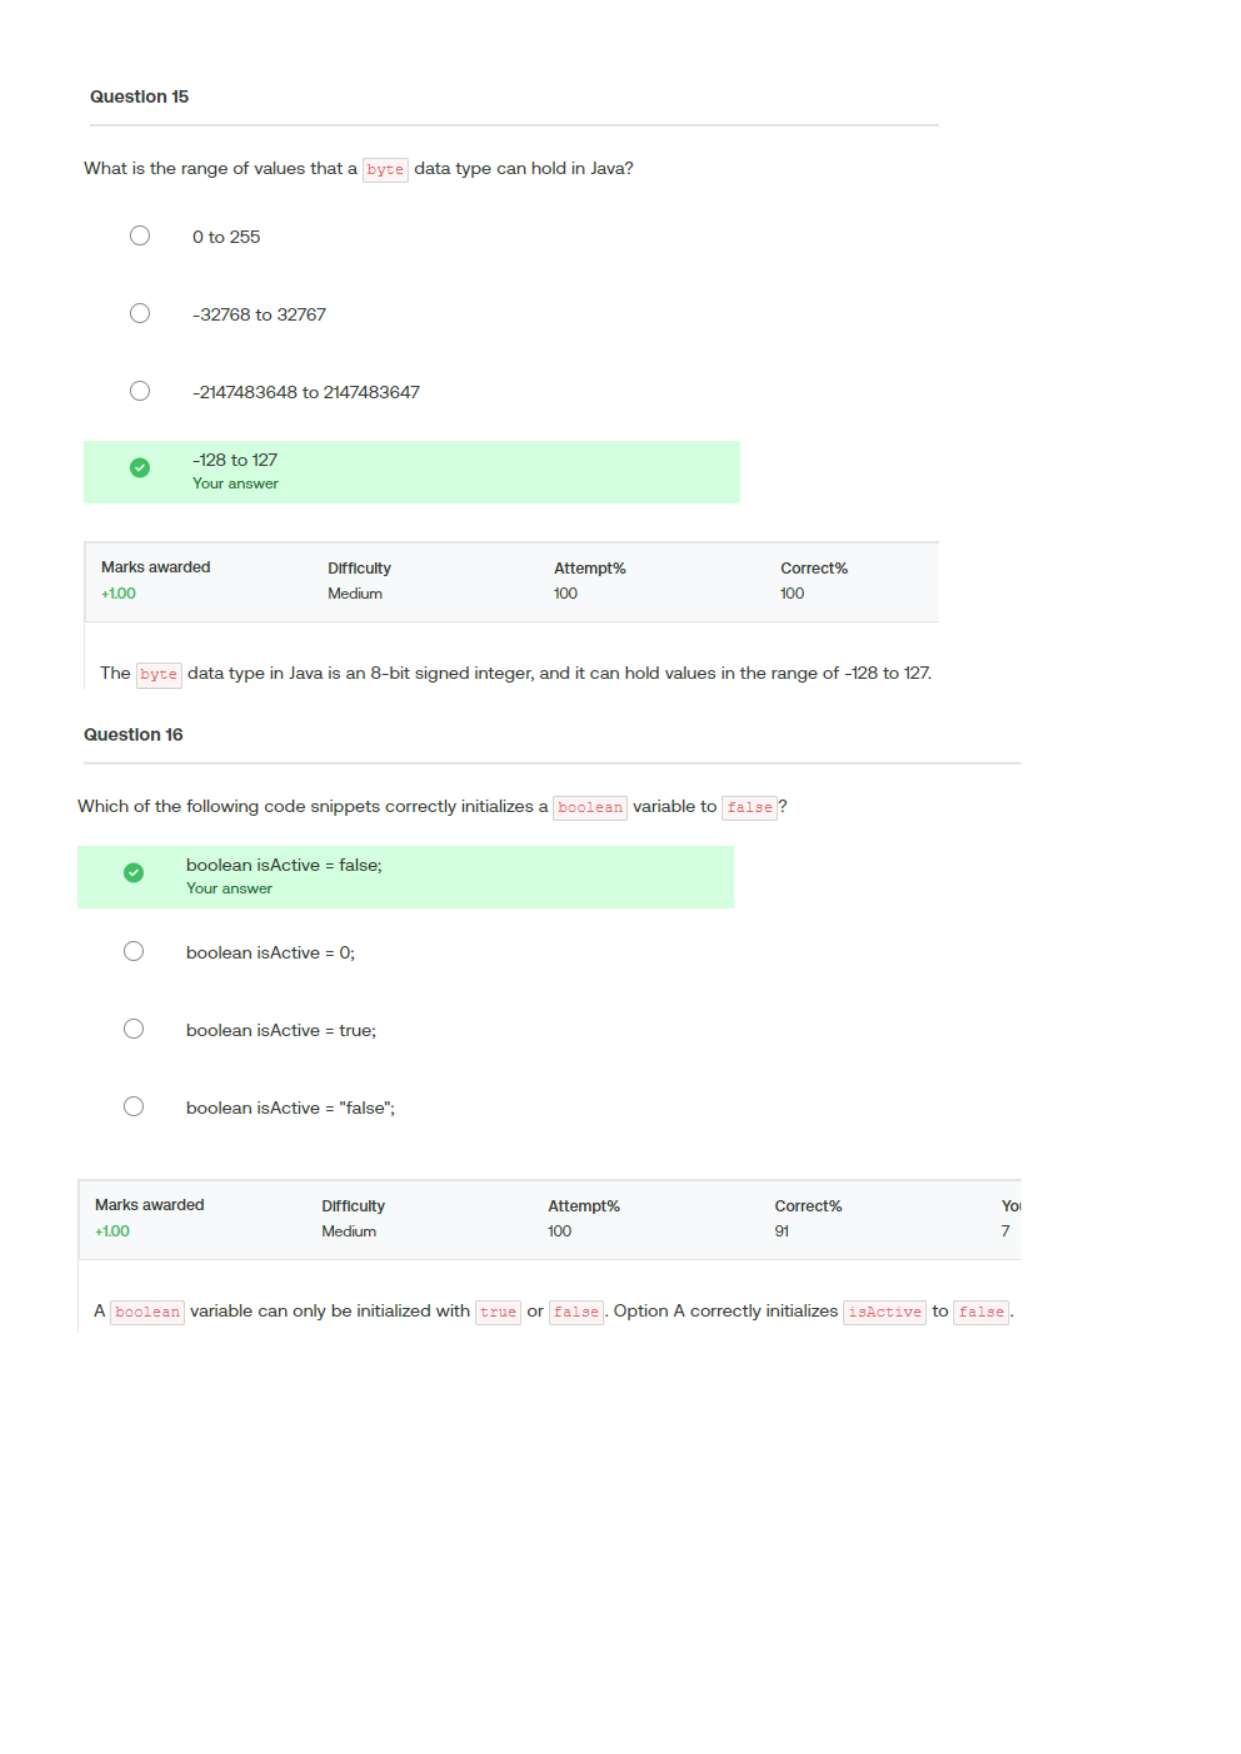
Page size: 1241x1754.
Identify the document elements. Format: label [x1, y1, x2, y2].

picture [75, 707, 1022, 1333]
picture [75, 75, 939, 689]
